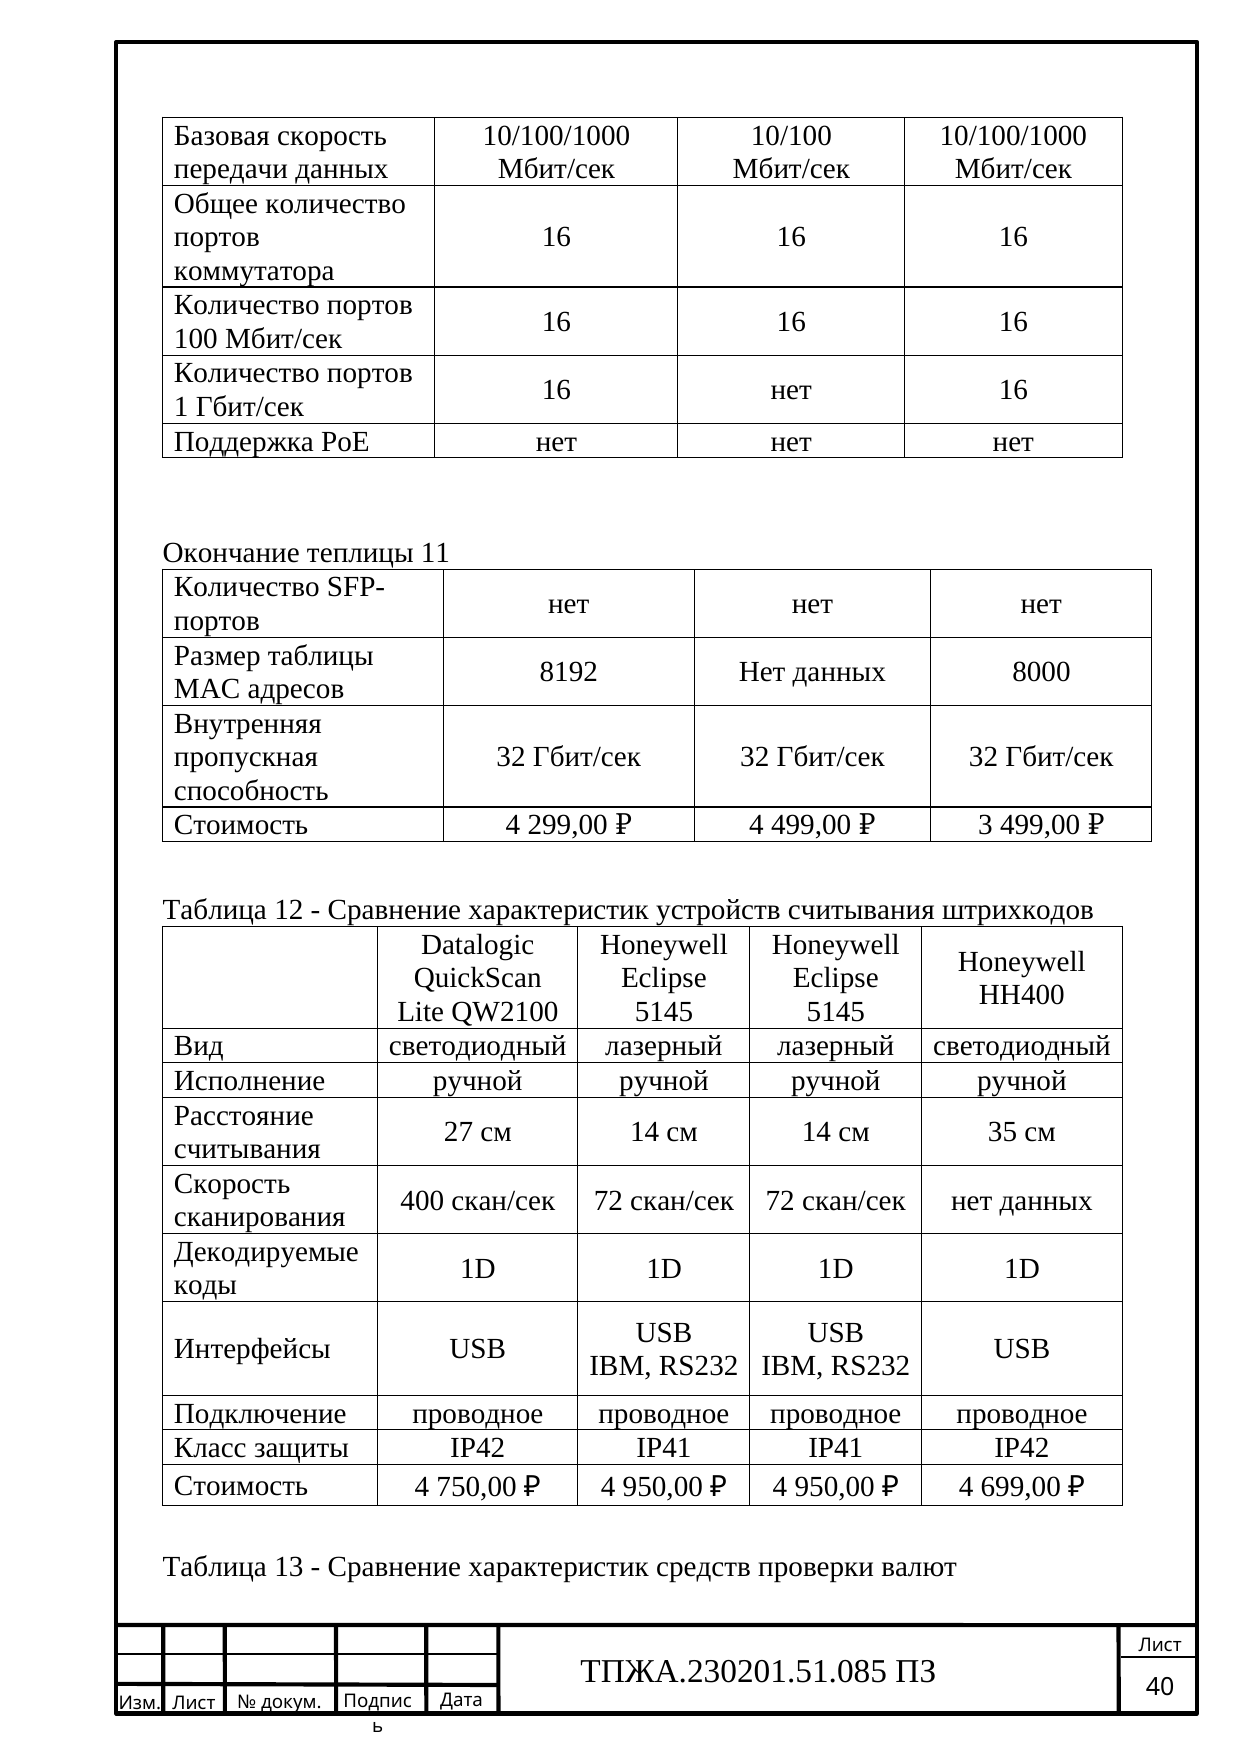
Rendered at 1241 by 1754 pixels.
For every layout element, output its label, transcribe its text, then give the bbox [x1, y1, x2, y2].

table_cell светодиодный [922, 1029, 1122, 1062]
table_cell 4 499,00 ₽ [695, 808, 930, 841]
table_cell 72 скан/сек [578, 1166, 749, 1233]
table_cell 35 см [922, 1098, 1122, 1165]
table_cell Класс защиты [163, 1430, 377, 1464]
table_header Datalogic QuickScan Lite QW2100 [378, 927, 577, 1027]
table_cell 4 950,00 ₽ [750, 1465, 921, 1505]
table_cell Интерфейсы [163, 1302, 377, 1395]
table_cell проводное [922, 1396, 1122, 1429]
table_cell Нет данных [695, 638, 930, 705]
table_cell нет [435, 424, 677, 457]
table_cell USB [922, 1302, 1122, 1395]
table_cell 32 Гбит/сек [444, 706, 694, 806]
text Окончание теплицы 11 [162, 535, 1152, 568]
table_cell ручной [922, 1063, 1122, 1097]
table_cell проводное [578, 1396, 749, 1429]
table_cell 1D [750, 1234, 921, 1301]
table_header Honeywell HH400 [922, 927, 1122, 1027]
table_cell 14 см [578, 1098, 749, 1165]
table_cell 4 699,00 ₽ [922, 1465, 1122, 1505]
table_cell нет [678, 356, 904, 423]
table_cell 72 скан/сек [750, 1166, 921, 1233]
table_cell ручной [378, 1063, 577, 1097]
text Таблица 13 - Сравнение характеристик средств проверки валют [162, 1549, 1152, 1582]
table_cell 3 499,00 ₽ [931, 808, 1151, 841]
table_cell USB IBM, RS232 [750, 1302, 921, 1395]
table_cell 8192 [444, 638, 694, 705]
table_cell ручной [750, 1063, 921, 1097]
table_cell Стоимость [163, 1465, 377, 1505]
table_header нет [444, 570, 694, 637]
table_cell проводное [378, 1396, 577, 1429]
table_header [163, 927, 377, 1027]
table_cell 16 [905, 288, 1122, 354]
table_cell 27 см [378, 1098, 577, 1165]
table_cell нет данных [922, 1166, 1122, 1233]
table_cell проводное [750, 1396, 921, 1429]
table_cell лазерный [578, 1029, 749, 1062]
table_header Honeywell Eclipse 5145 [750, 927, 921, 1027]
table_cell 16 [435, 356, 677, 423]
table_cell 16 [678, 288, 904, 354]
table_cell USB [378, 1302, 577, 1395]
table_cell IP42 [922, 1430, 1122, 1464]
table_cell 10/100/1000 Мбит/сек [905, 118, 1122, 185]
table_cell 16 [905, 356, 1122, 423]
table_cell Общее количество портов коммутатора [163, 186, 434, 286]
table_cell Вид [163, 1029, 377, 1062]
table_cell 1D [578, 1234, 749, 1301]
table_cell светодиодный [378, 1029, 577, 1062]
table_cell ручной [578, 1063, 749, 1097]
table_header нет [695, 570, 930, 637]
table_cell IP41 [750, 1430, 921, 1464]
table_cell Внутренняя пропускная способность [163, 706, 443, 806]
table_cell IP41 [578, 1430, 749, 1464]
table_cell Размер таблицы МАС адресов [163, 638, 443, 705]
table_cell 32 Гбит/сек [695, 706, 930, 806]
table_cell 14 см [750, 1098, 921, 1165]
table_cell 1D [922, 1234, 1122, 1301]
table_cell Поддержка PoE [163, 424, 434, 457]
table_cell USB IBM, RS232 [578, 1302, 749, 1395]
table_cell Декодируемые коды [163, 1234, 377, 1301]
table_cell 8000 [931, 638, 1151, 705]
table_cell Количество портов 1 Гбит/сек [163, 356, 434, 423]
text Таблица 12 - Сравнение характеристик устройств считывания штрихкодов [162, 892, 1152, 926]
table_cell 4 299,00 ₽ [444, 808, 694, 841]
table_cell 4 950,00 ₽ [578, 1465, 749, 1505]
table_cell нет [678, 424, 904, 457]
table_header нет [931, 570, 1151, 637]
table_cell 1D [378, 1234, 577, 1301]
table_header Количество SFP-портов [163, 570, 443, 637]
table_cell 16 [905, 186, 1122, 286]
table_cell нет [905, 424, 1122, 457]
table_cell 16 [435, 288, 677, 354]
table_cell 32 Гбит/сек [931, 706, 1151, 806]
table_cell 10/100 Мбит/сек [678, 118, 904, 185]
table_cell Подключение [163, 1396, 377, 1429]
table_cell IP42 [378, 1430, 577, 1464]
table_cell Стоимость [163, 808, 443, 841]
table_header Honeywell Eclipse 5145 [578, 927, 749, 1027]
table_cell Расстояние считывания [163, 1098, 377, 1165]
table_cell Базовая скорость передачи данных [163, 118, 434, 185]
table_cell 16 [678, 186, 904, 286]
table_cell 400 скан/сек [378, 1166, 577, 1233]
table_cell 16 [435, 186, 677, 286]
table_cell лазерный [750, 1029, 921, 1062]
table_cell 4 750,00 ₽ [378, 1465, 577, 1505]
table_cell 10/100/1000 Мбит/сек [435, 118, 677, 185]
table_cell Скорость сканирования [163, 1166, 377, 1233]
table_cell Количество портов 100 Мбит/сек [163, 288, 434, 354]
table_cell Исполнение [163, 1063, 377, 1097]
